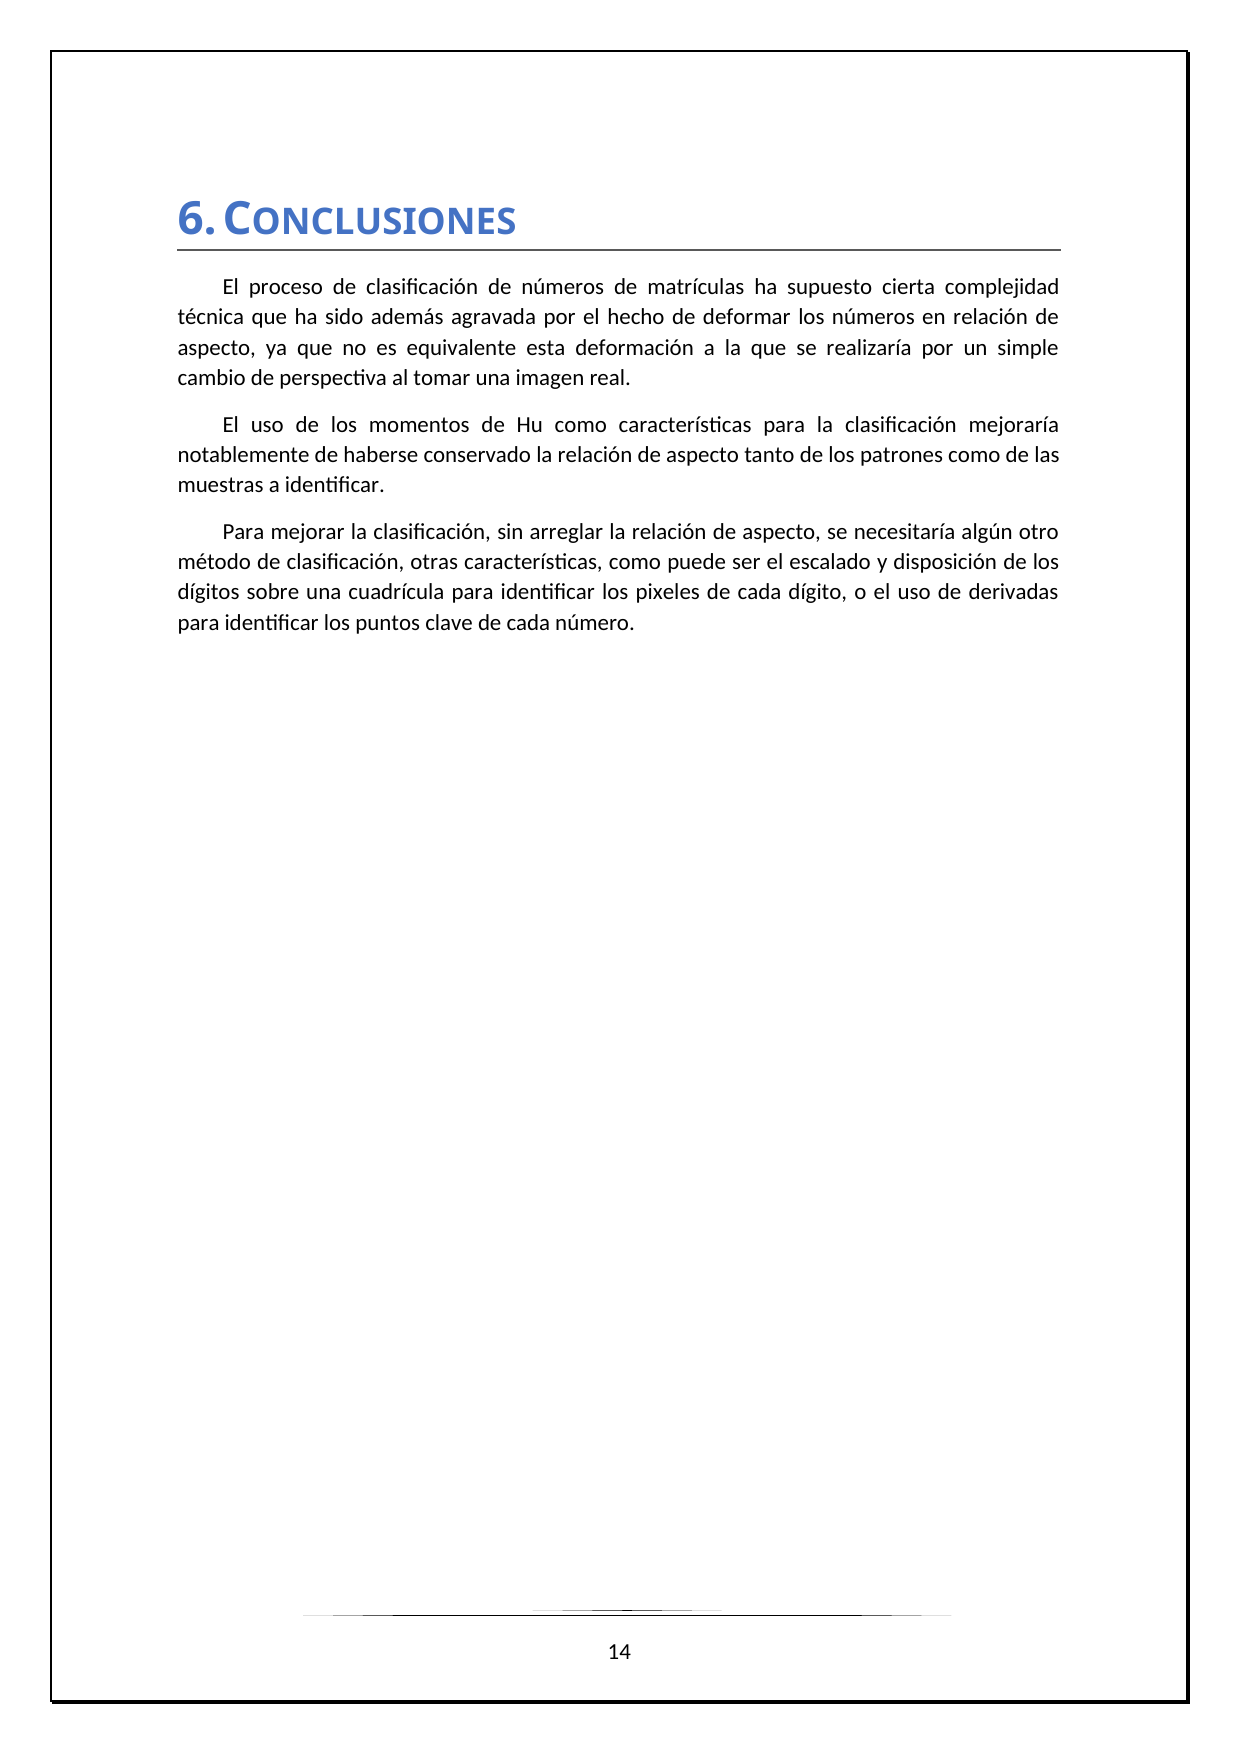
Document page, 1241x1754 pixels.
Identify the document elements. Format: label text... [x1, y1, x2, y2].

text El proceso de clasificación de números de matrículas ha supuesto cierta complejidad técnica que ha sido además agravada por el hecho de deformar los números en relación de aspecto, ya que no es equivalente esta deformación a la que se realizaría por un simple cambio de perspectiva al tomar una imagen real. [177, 272, 1061, 391]
text Para mejorar la clasificación, sin arreglar la relación de aspecto, se necesitaría algún otro método de clasificación, otras características, como puede ser el escalado y disposición de los dígitos sobre una cuadrícula para identificar los pixeles de cada dígito, o el uso de derivadas para identificar los puntos clave de cada número. [177, 517, 1061, 636]
subtitle Conclusiones [177, 185, 1061, 249]
text El uso de los momentos de Hu como características para la clasificación mejoraría notablemente de haberse conservado la relación de aspecto tanto de los patrones como de las muestras a identificar. [177, 410, 1061, 498]
